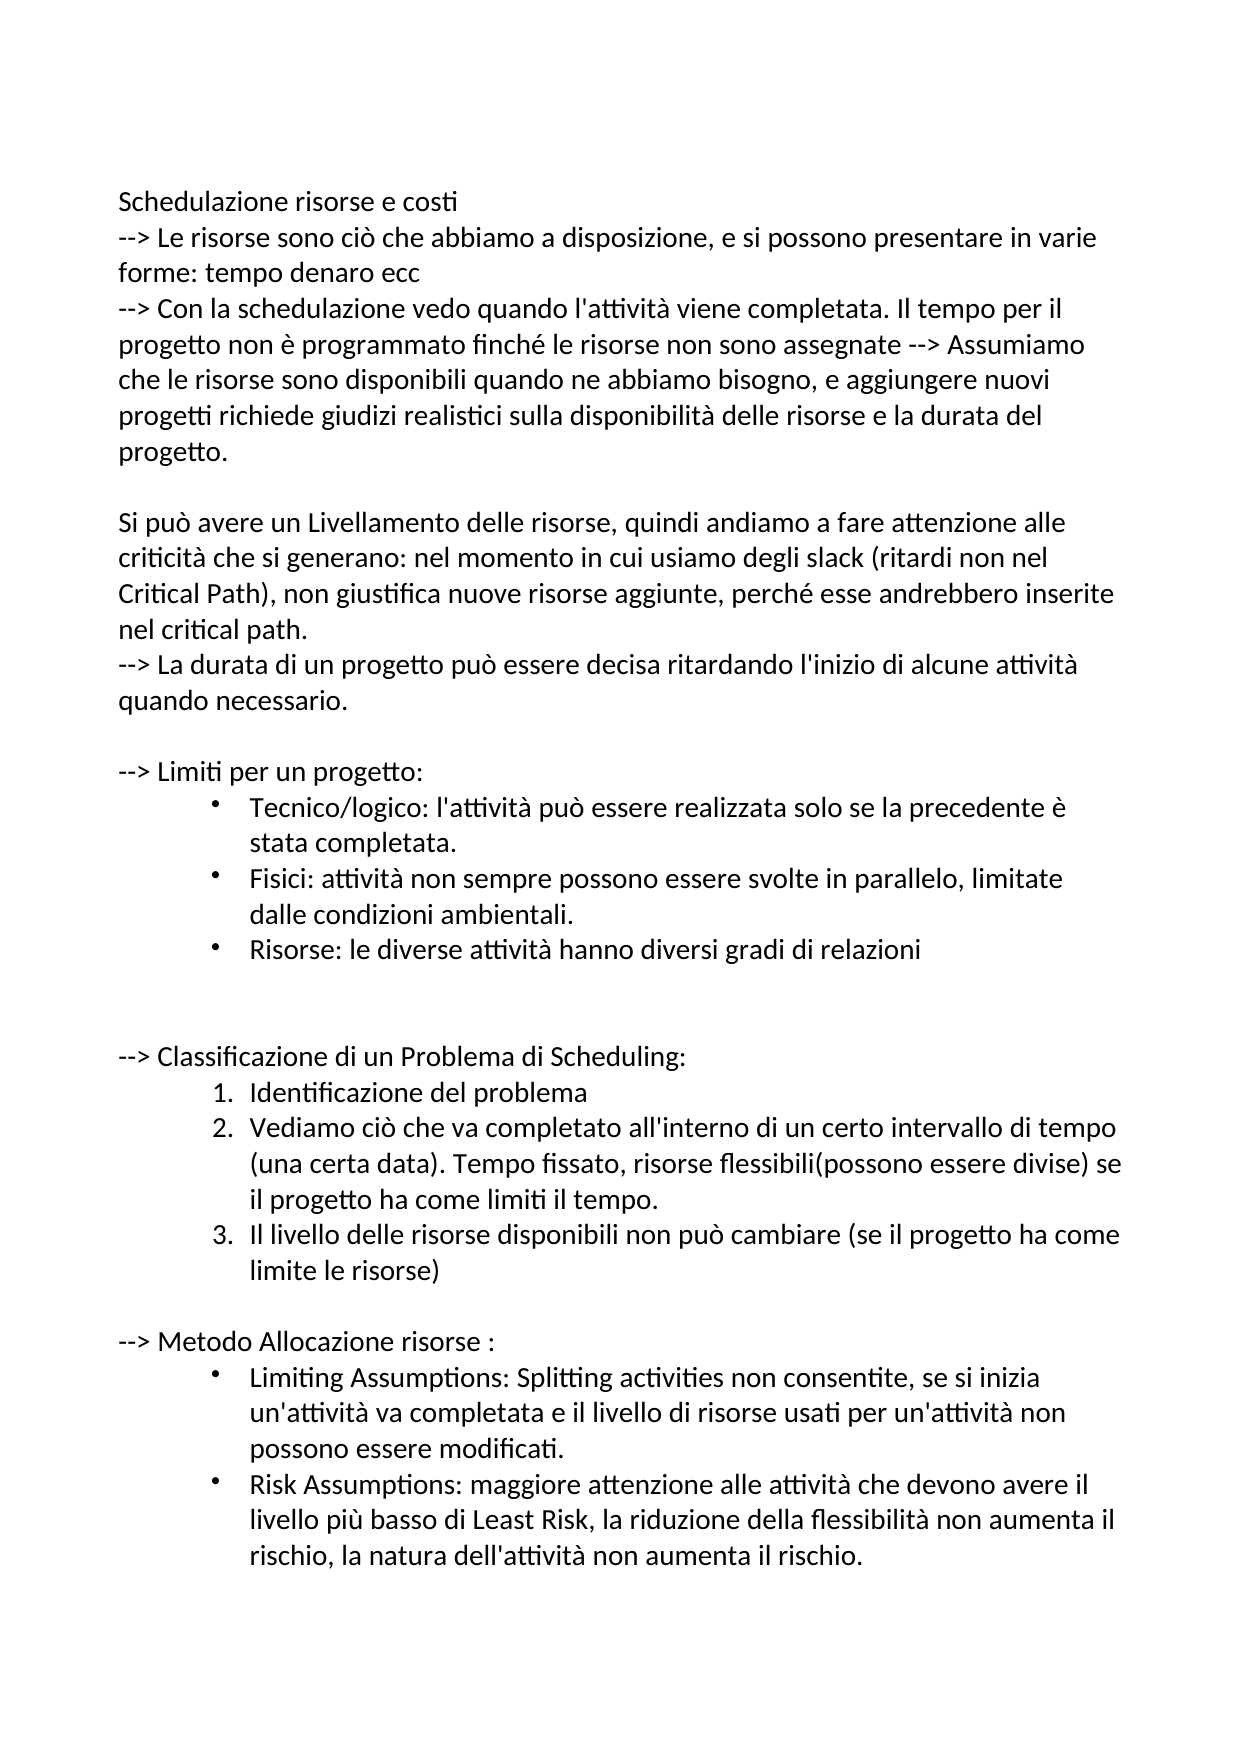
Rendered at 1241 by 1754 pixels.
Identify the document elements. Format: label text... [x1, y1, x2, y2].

list Limiting Assumptions: Splitting activities non consentite, se si inizia un'attività va completata e il livello di risorse usati per un'attività non possono essere modificati. [212, 1359, 1122, 1466]
list Fisici: attività non sempre possono essere svolte in parallelo, limitate dalle condizioni ambientali. [212, 860, 1122, 931]
list Tecnico/logico: l'attività può essere realizzata solo se la precedente è stata completata. [212, 789, 1122, 860]
text --> Con la schedulazione vedo quando l'attività viene completata. Il tempo per il progetto non è programmato finché le risorse non sono assegnate --> Assumiamo che le risorse sono disponibili quando ne abbiamo bisogno, e aggiungere nuovi progetti richiede giudizi realistici sulla disponibilità delle risorse e la durata del progetto. [118, 290, 1122, 468]
text --> Metodo Allocazione risorse : [118, 1323, 1122, 1359]
list Vediamo ciò che va completato all'interno di un certo intervallo di tempo (una certa data). Tempo fissato, risorse flessibili(possono essere divise) se il progetto ha come limiti il tempo. [212, 1109, 1122, 1216]
text --> Le risorse sono ciò che abbiamo a disposizione, e si possono presentare in varie forme: tempo denaro ecc [118, 219, 1122, 290]
text --> La durata di un progetto può essere decisa ritardando l'inizio di alcune attività quando necessario. [118, 646, 1122, 718]
list Identificazione del problema [212, 1074, 1122, 1109]
text Schedulazione risorse e costi [118, 183, 1122, 219]
list Risorse: le diverse attività hanno diversi gradi di relazioni [212, 931, 1122, 967]
text --> Classificazione di un Problema di Scheduling: [118, 1038, 1122, 1074]
list Il livello delle risorse disponibili non può cambiare (se il progetto ha come limite le risorse) [212, 1216, 1122, 1288]
list Risk Assumptions: maggiore attenzione alle attività che devono avere il livello più basso di Least Risk, la riduzione della flessibilità non aumenta il rischio, la natura dell'attività non aumenta il rischio. [212, 1466, 1122, 1573]
text --> Limiti per un progetto: [118, 753, 1122, 789]
text Si può avere un Livellamento delle risorse, quindi andiamo a fare attenzione alle criticità che si generano: nel momento in cui usiamo degli slack (ritardi non nel Critical Path), non giustifica nuove risorse aggiunte, perché esse andrebbero inserite nel critical path. [118, 504, 1122, 646]
